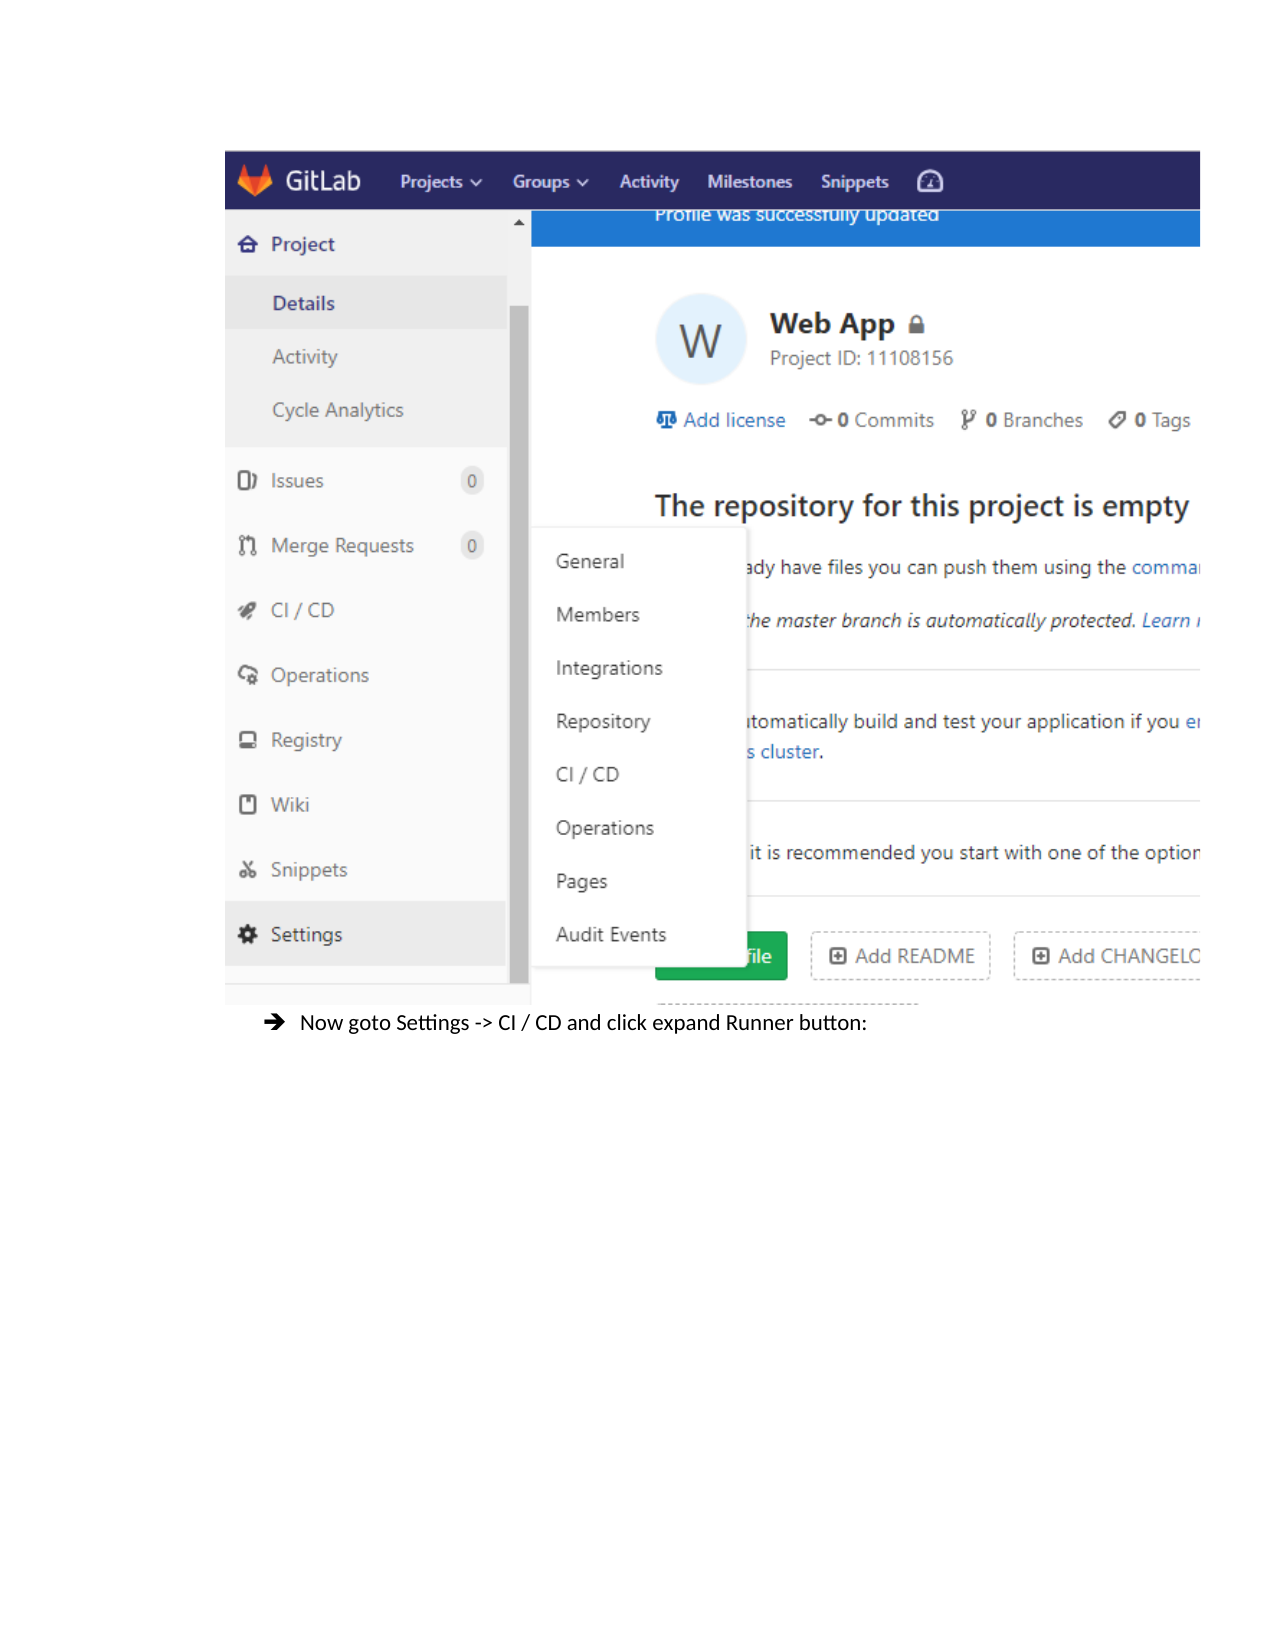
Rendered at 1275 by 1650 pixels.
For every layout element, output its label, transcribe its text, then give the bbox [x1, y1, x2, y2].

list Now goto Settings -> CI / CD and click expand Runner button: [262, 1008, 1125, 1036]
picture [225, 150, 1200, 1005]
